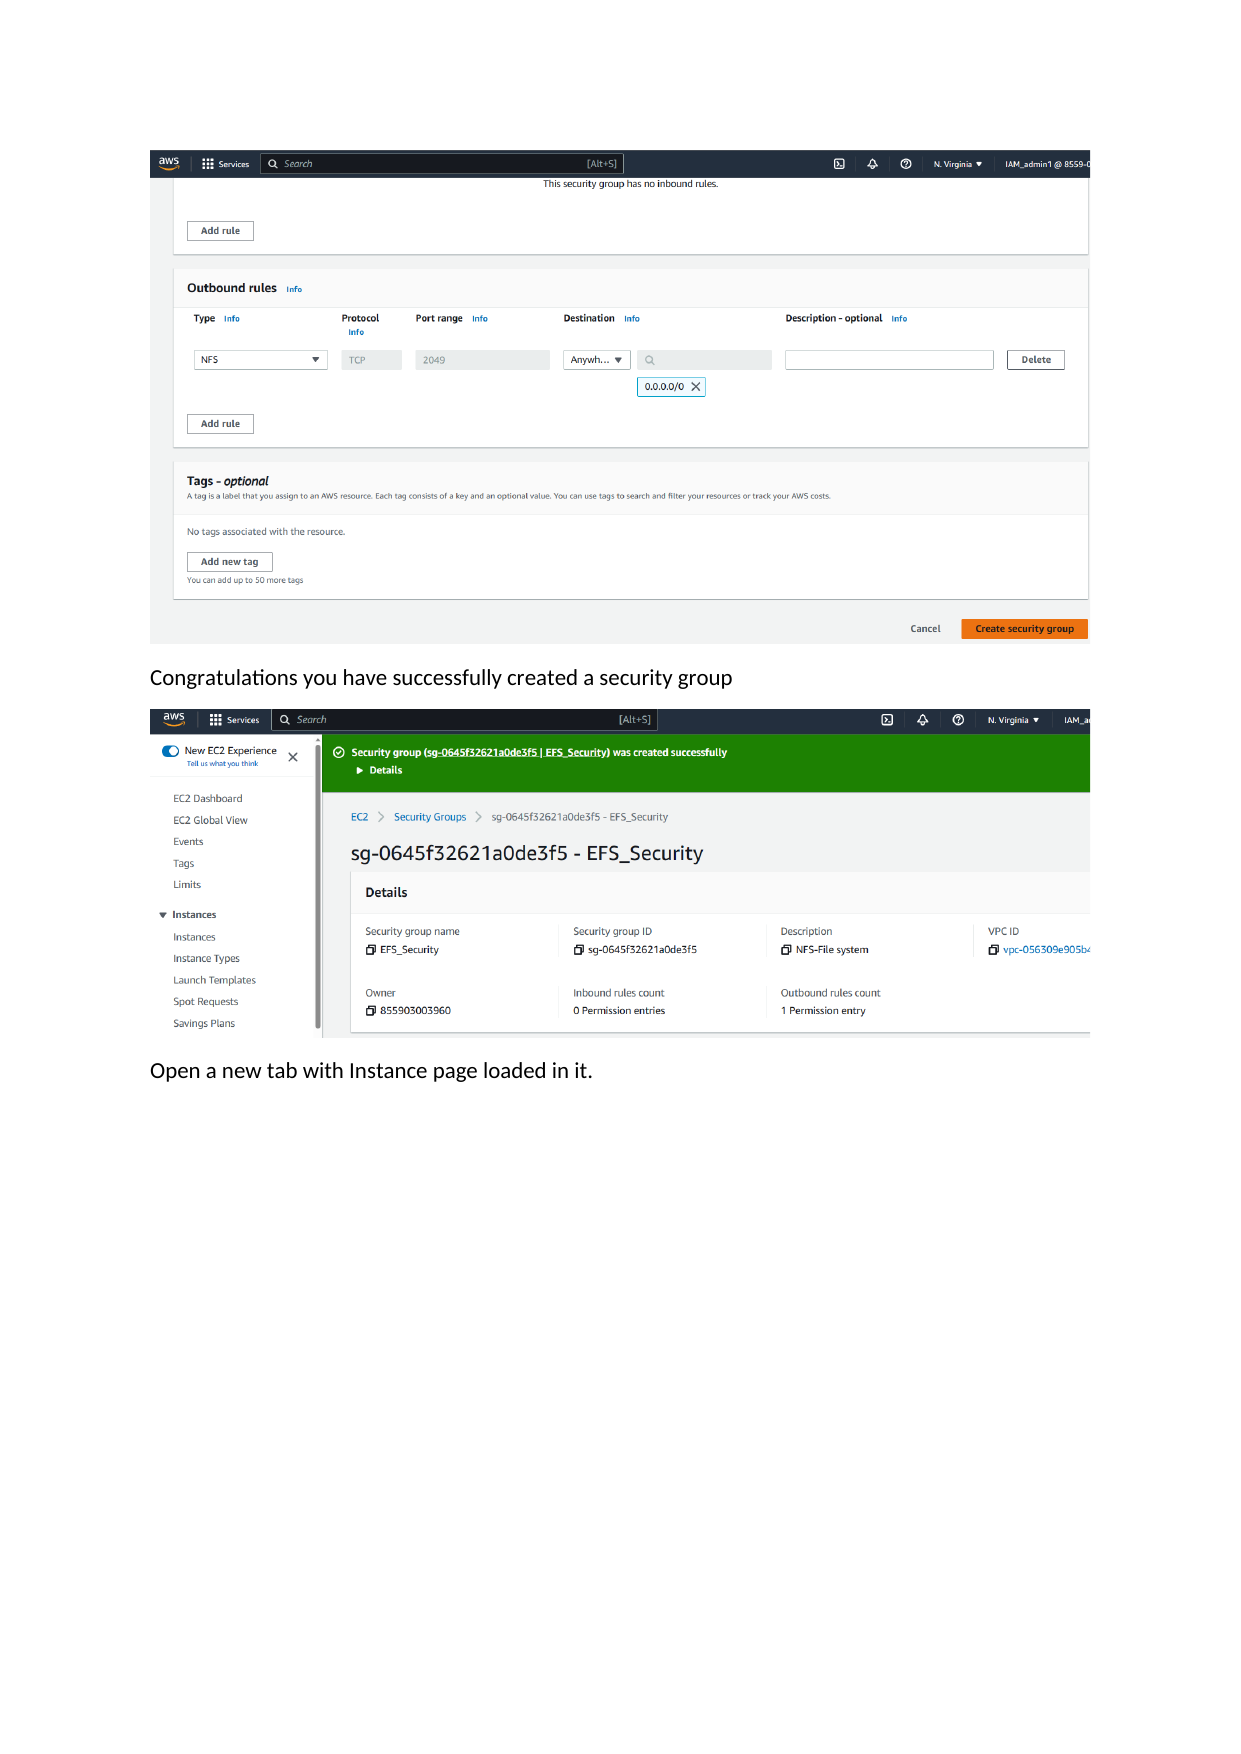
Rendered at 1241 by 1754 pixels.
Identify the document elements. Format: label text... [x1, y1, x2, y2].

text Congratulations you have successfully created a security group [150, 663, 1090, 691]
text Open a new tab with Instance page loaded in it. [150, 1056, 1090, 1084]
picture [150, 150, 1091, 644]
picture [150, 709, 1091, 1038]
